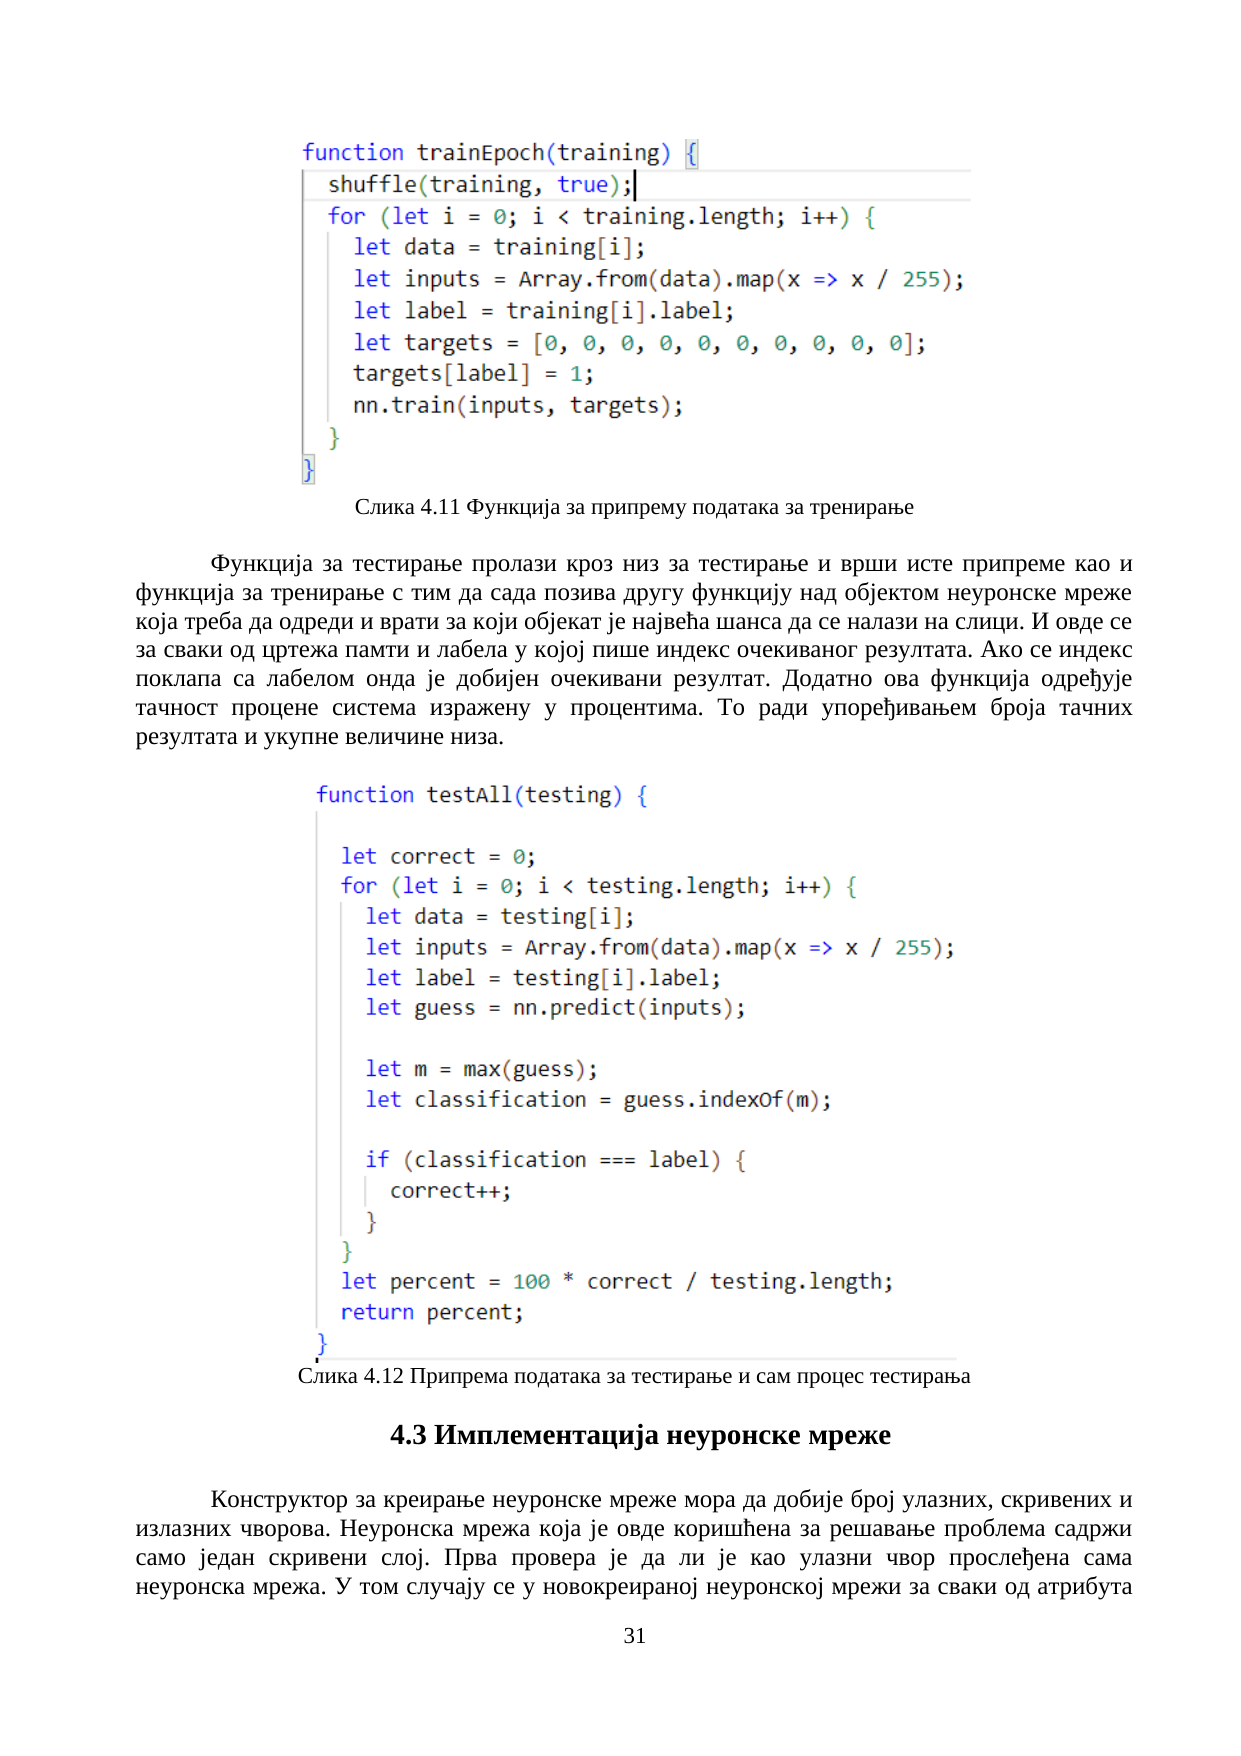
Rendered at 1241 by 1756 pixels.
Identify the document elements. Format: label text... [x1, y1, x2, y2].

text Слика 4.12 Припрема података за тестирање и сам процес тестирања [135, 1362, 1134, 1389]
text Функција за тестирање пролази кроз низ за тестирање и врши исте припреме као и функција за тренирање с тим да сада позива другу функцију над објектом неуронске мреже која треба да одреди и врати за који објекат је највећа шанса да се налази на слици. И овде се за сваки од цртежа памти и лабела у којој пише индекс очекиваног резултата. Ако се индекс поклапа са лабелом онда је добијен очекивани резултат. Додатно ова функција одређује тачност процене система изражену у процентима. То ради упоређивањем броја тачних резултата и укупне величине низа. [135, 548, 1134, 749]
text Слика 4.11 Функција за припрему података за тренирање [135, 493, 1134, 519]
subtitle 4.3 Имплементација неуронске мреже [148, 1417, 1134, 1451]
picture [298, 139, 972, 494]
picture [312, 778, 957, 1363]
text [135, 1484, 1134, 1599]
